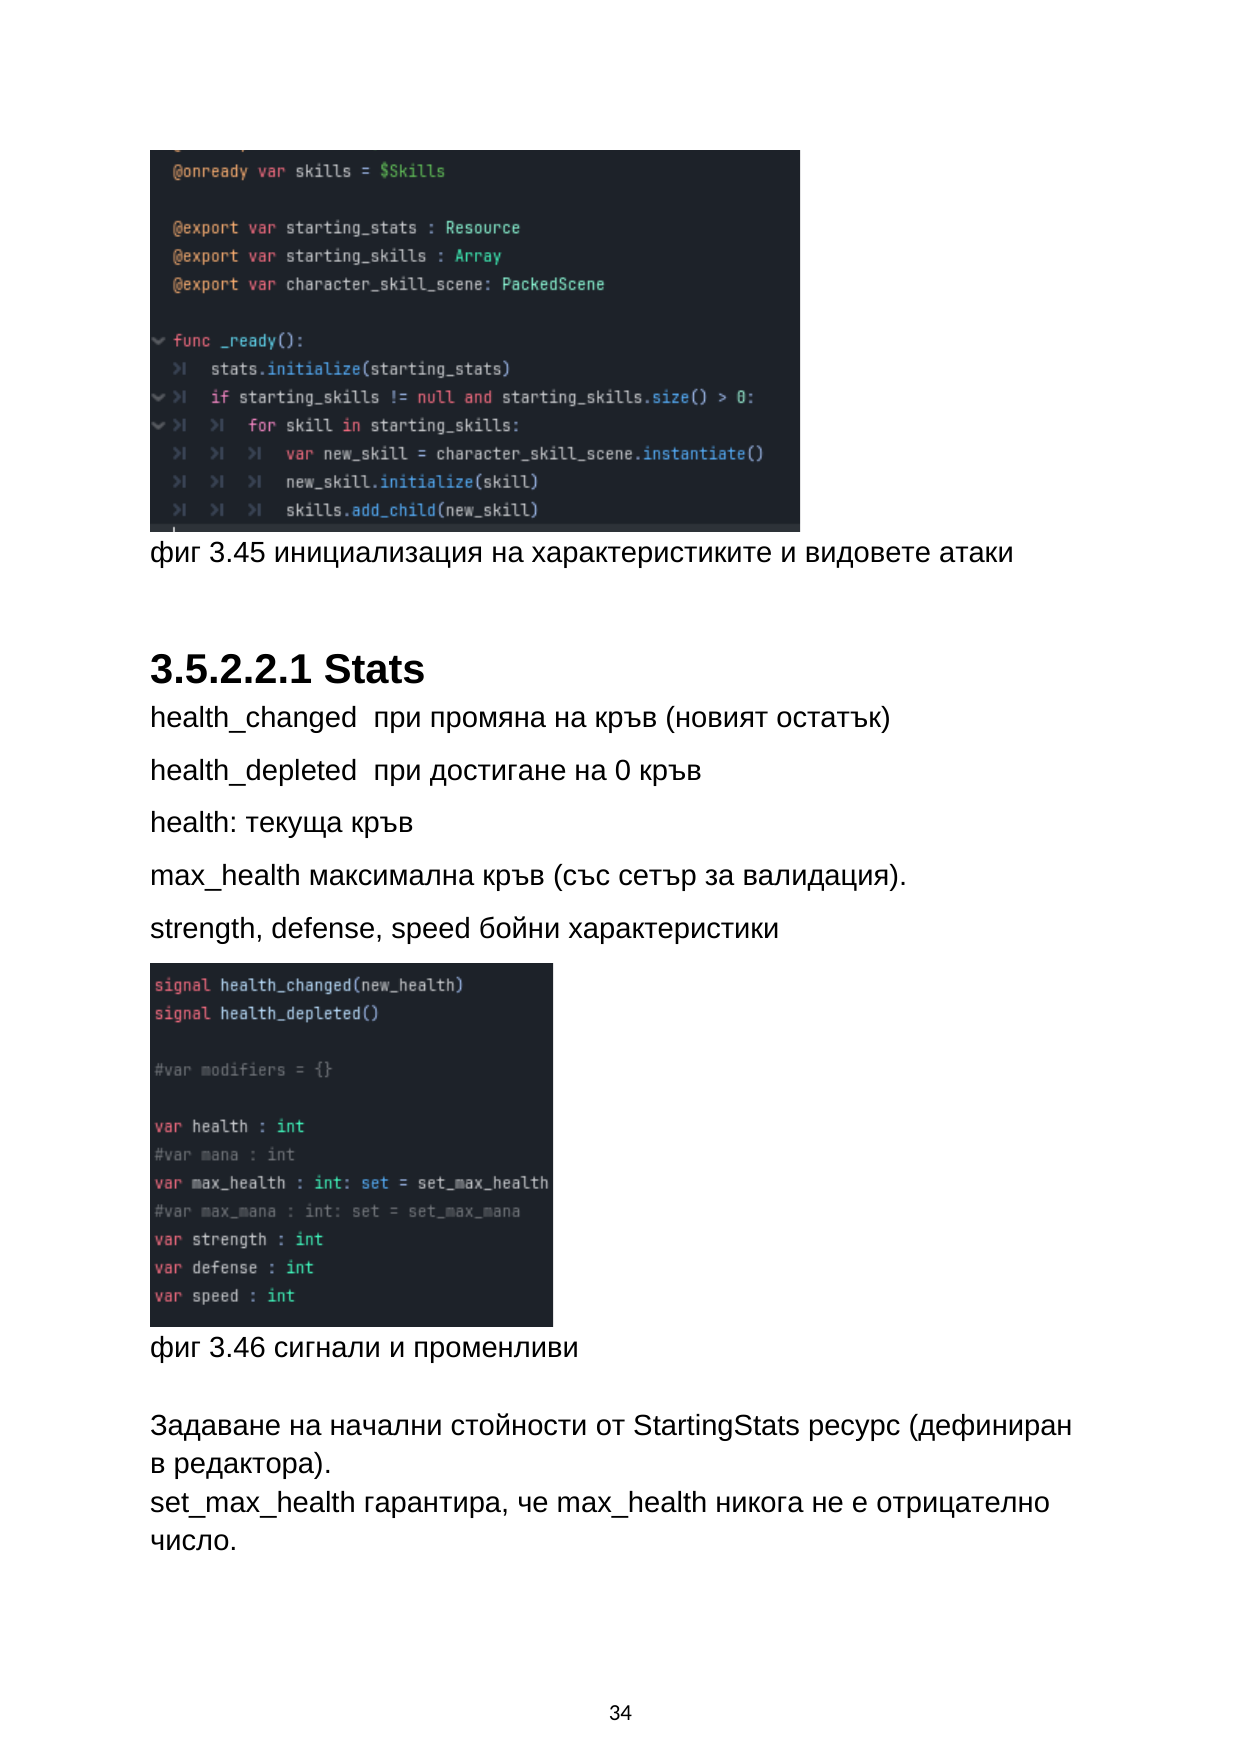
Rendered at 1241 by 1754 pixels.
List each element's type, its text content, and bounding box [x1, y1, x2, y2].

text health_depleted при достигане на 0 кръв [150, 753, 1090, 786]
text фиг 3.45 инициализация на характеристиките и видовете атаки [150, 535, 1090, 569]
text strength, defense, speed бойни характеристики [150, 911, 1090, 944]
text max_health максимална кръв (със сетър за валидация). [150, 858, 1090, 892]
picture [150, 963, 554, 1327]
picture [150, 150, 800, 532]
text set_max_health гарантира, че max_health никога не е отрицателно число. [150, 1485, 1090, 1557]
text Задаване на начални стойности от StartingStats ресурс (дефиниран в редактора). [150, 1408, 1090, 1480]
text health_changed при промяна на кръв (новият остатък) [150, 700, 1090, 733]
subtitle 3.5.2.2.1 Stats [150, 645, 1090, 693]
text фиг 3.46 сигнали и променливи [150, 1331, 1090, 1364]
text health: текуща кръв [150, 805, 1090, 839]
